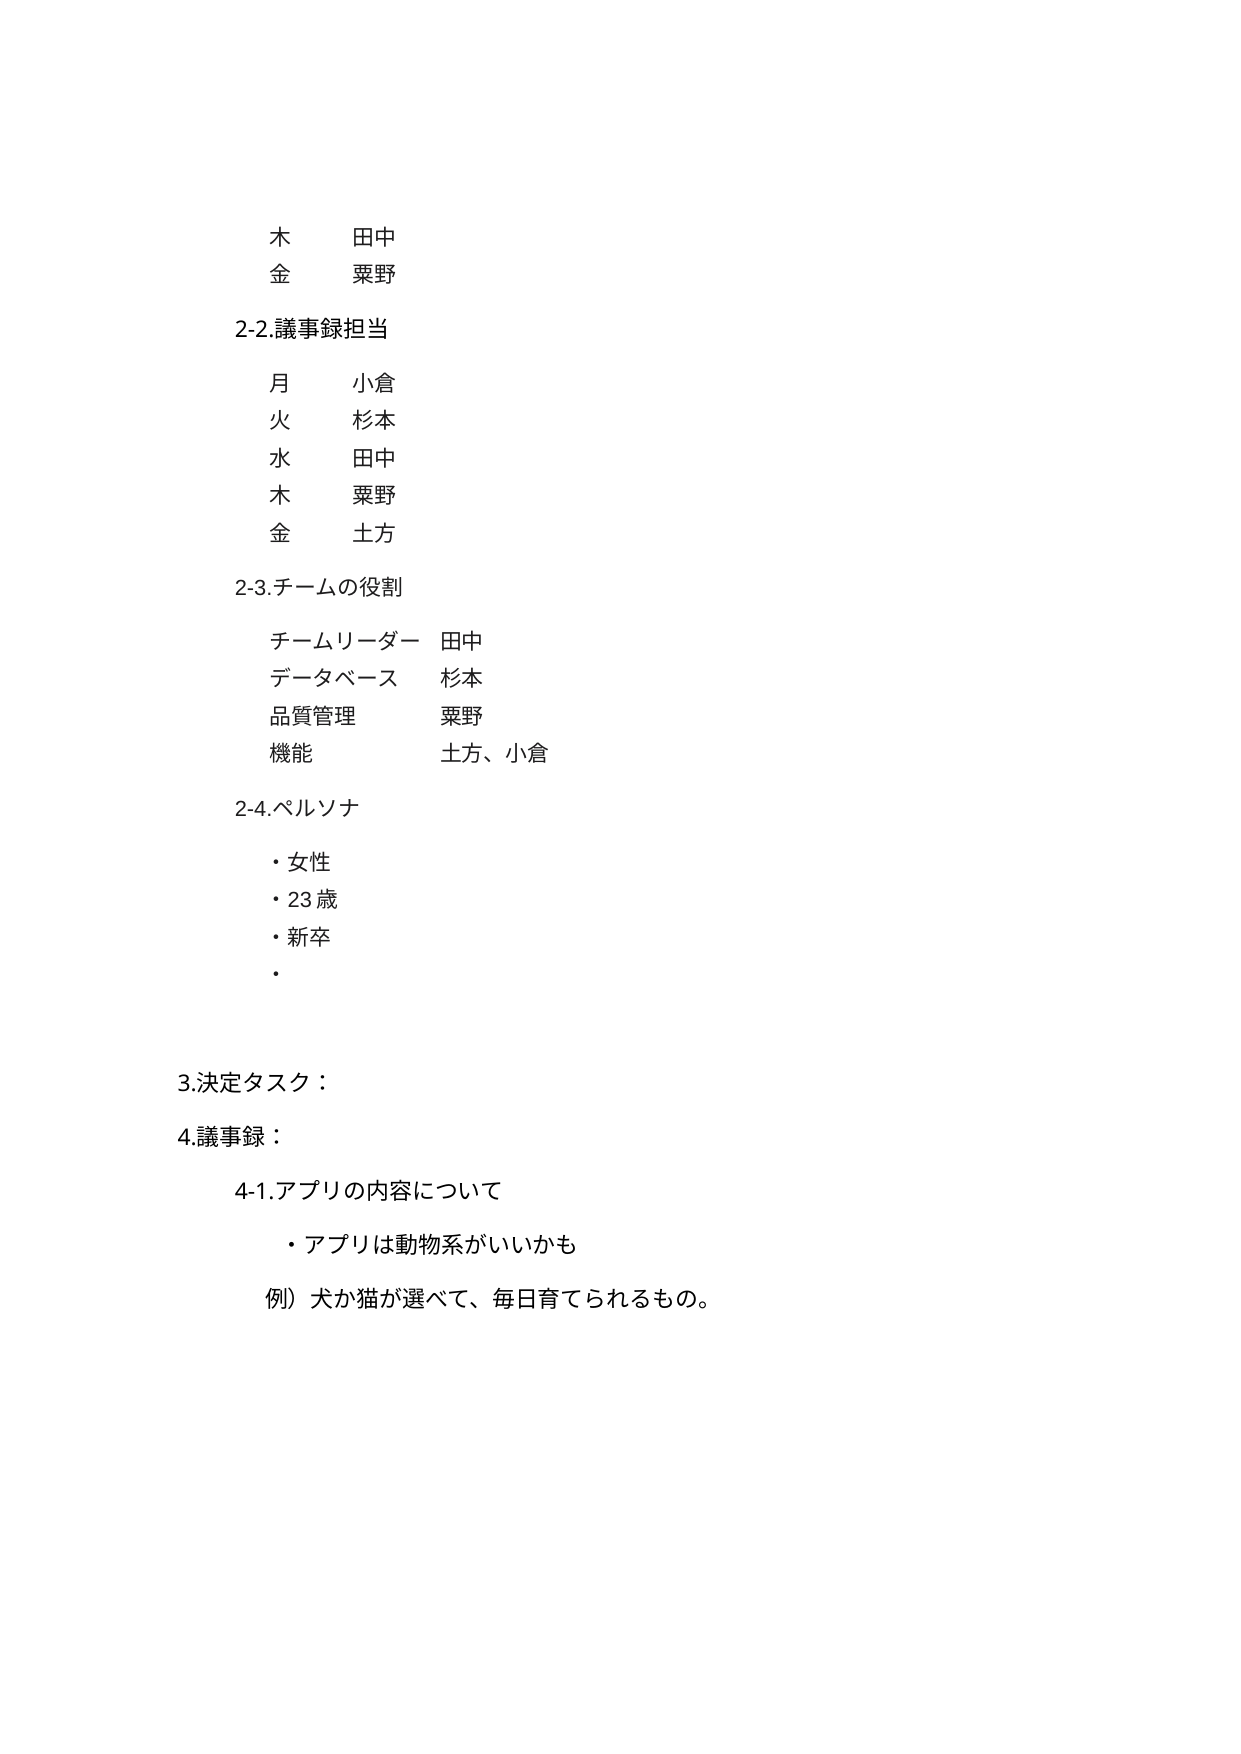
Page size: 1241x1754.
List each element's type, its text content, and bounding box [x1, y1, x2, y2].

text 4-1.アプリの内容について [177, 1171, 1063, 1208]
text ・アプリは動物系がいいかも [177, 1225, 1063, 1263]
text 2-2.議事録担当 [177, 308, 1063, 346]
text 2-4.ペルソナ [177, 788, 1063, 825]
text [269, 217, 1063, 292]
text 例）犬か猫が選べて、毎日育てられるもの。 [177, 1279, 1063, 1317]
text 2-3.チームの役割 [177, 567, 1063, 604]
text 月 小倉 火 杉本 水 田中 木 粟野 金 土方 [269, 363, 1063, 550]
text 3.決定タスク： [177, 1063, 1063, 1100]
text ・女性 ・23歳 ・新卒 ・ [266, 842, 1063, 992]
text 4.議事録： [177, 1117, 1063, 1154]
text チームリーダー 田中 データベース 杉本 品質管理 粟野 機能 土方、小倉 [269, 621, 1063, 771]
